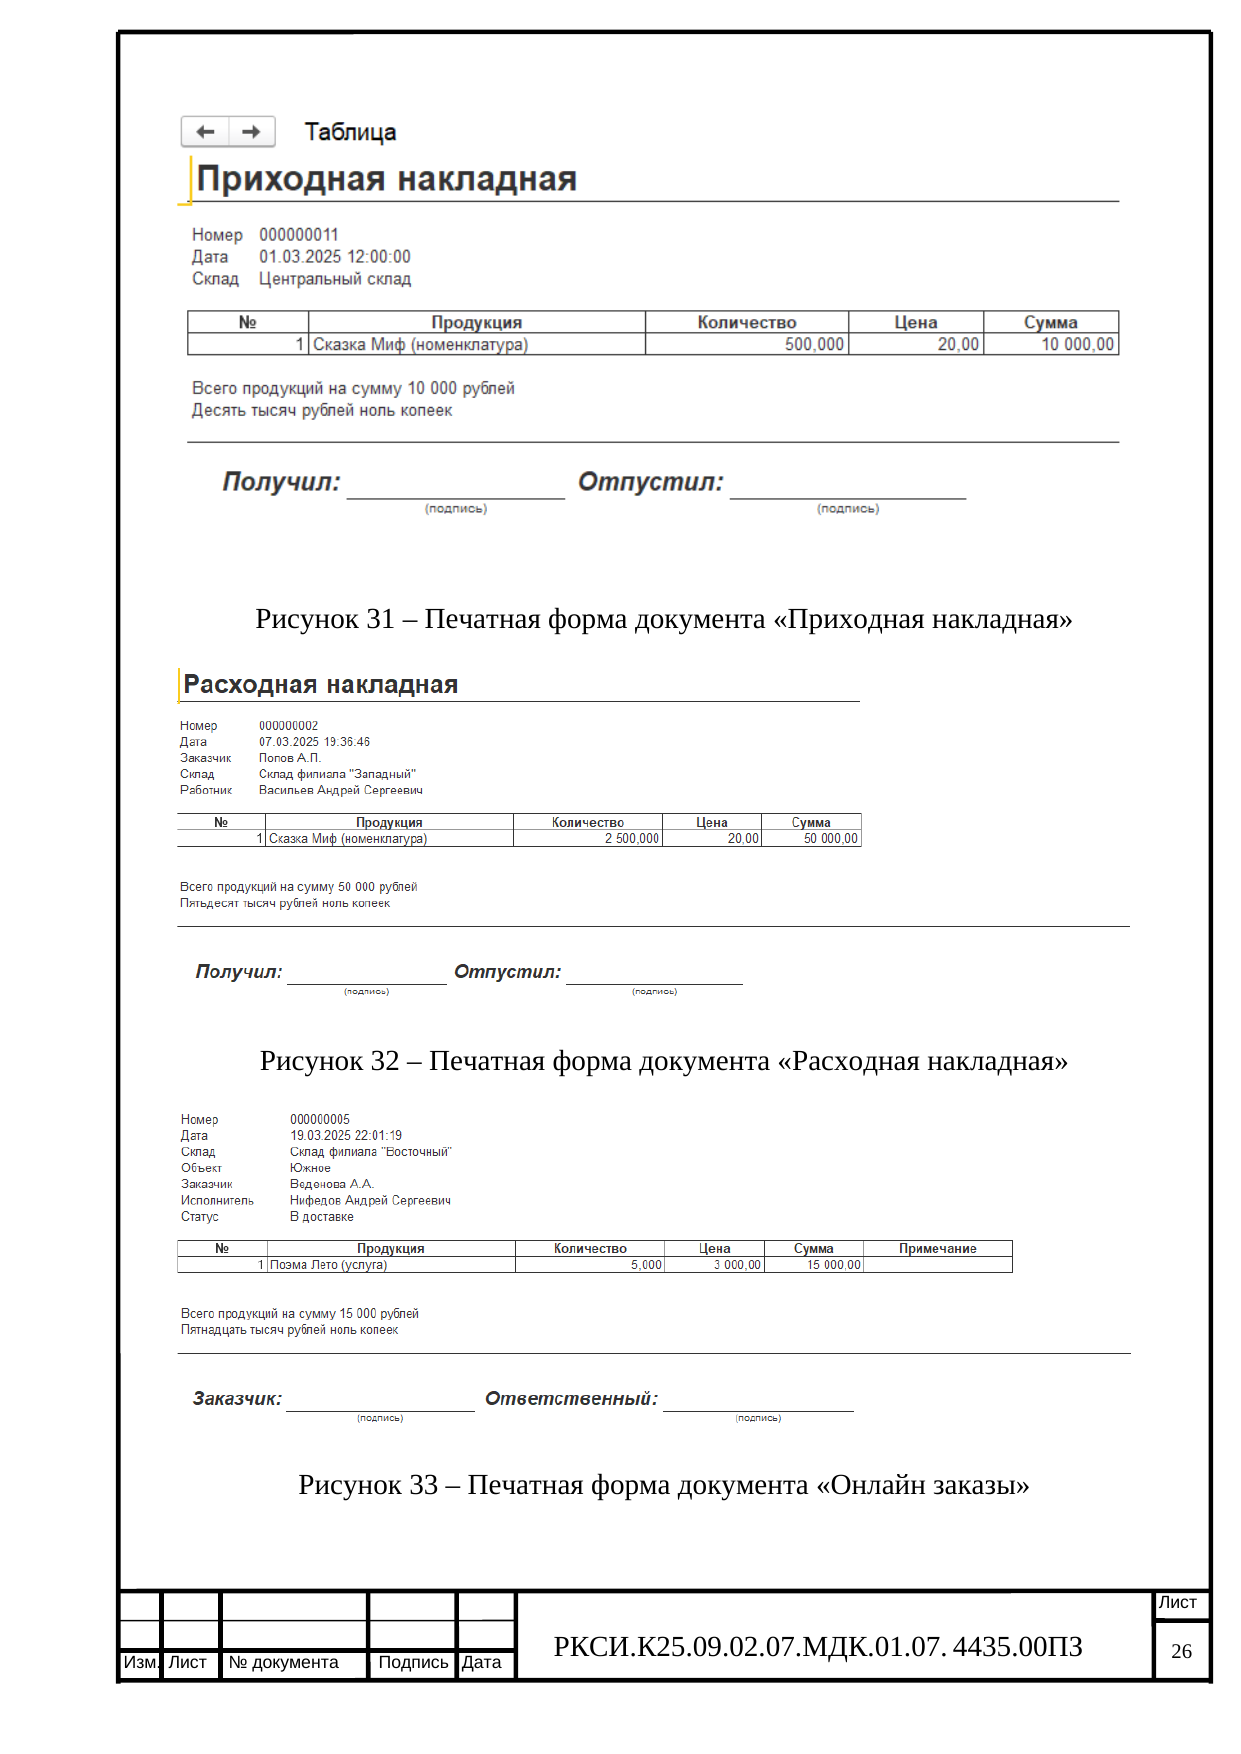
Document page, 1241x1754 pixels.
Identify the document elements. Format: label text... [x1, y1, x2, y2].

text Рисунок 33 – Печатная форма документа «Онлайн заказы» [177, 1467, 1152, 1501]
picture [177, 1110, 1152, 1434]
picture [177, 668, 1153, 1010]
text Рисунок 32 – Печатная форма документа «Расходная накладная» [177, 1043, 1152, 1076]
picture [177, 112, 1153, 568]
text Рисунок 31 – Печатная форма документа «Приходная накладная» [177, 601, 1152, 634]
